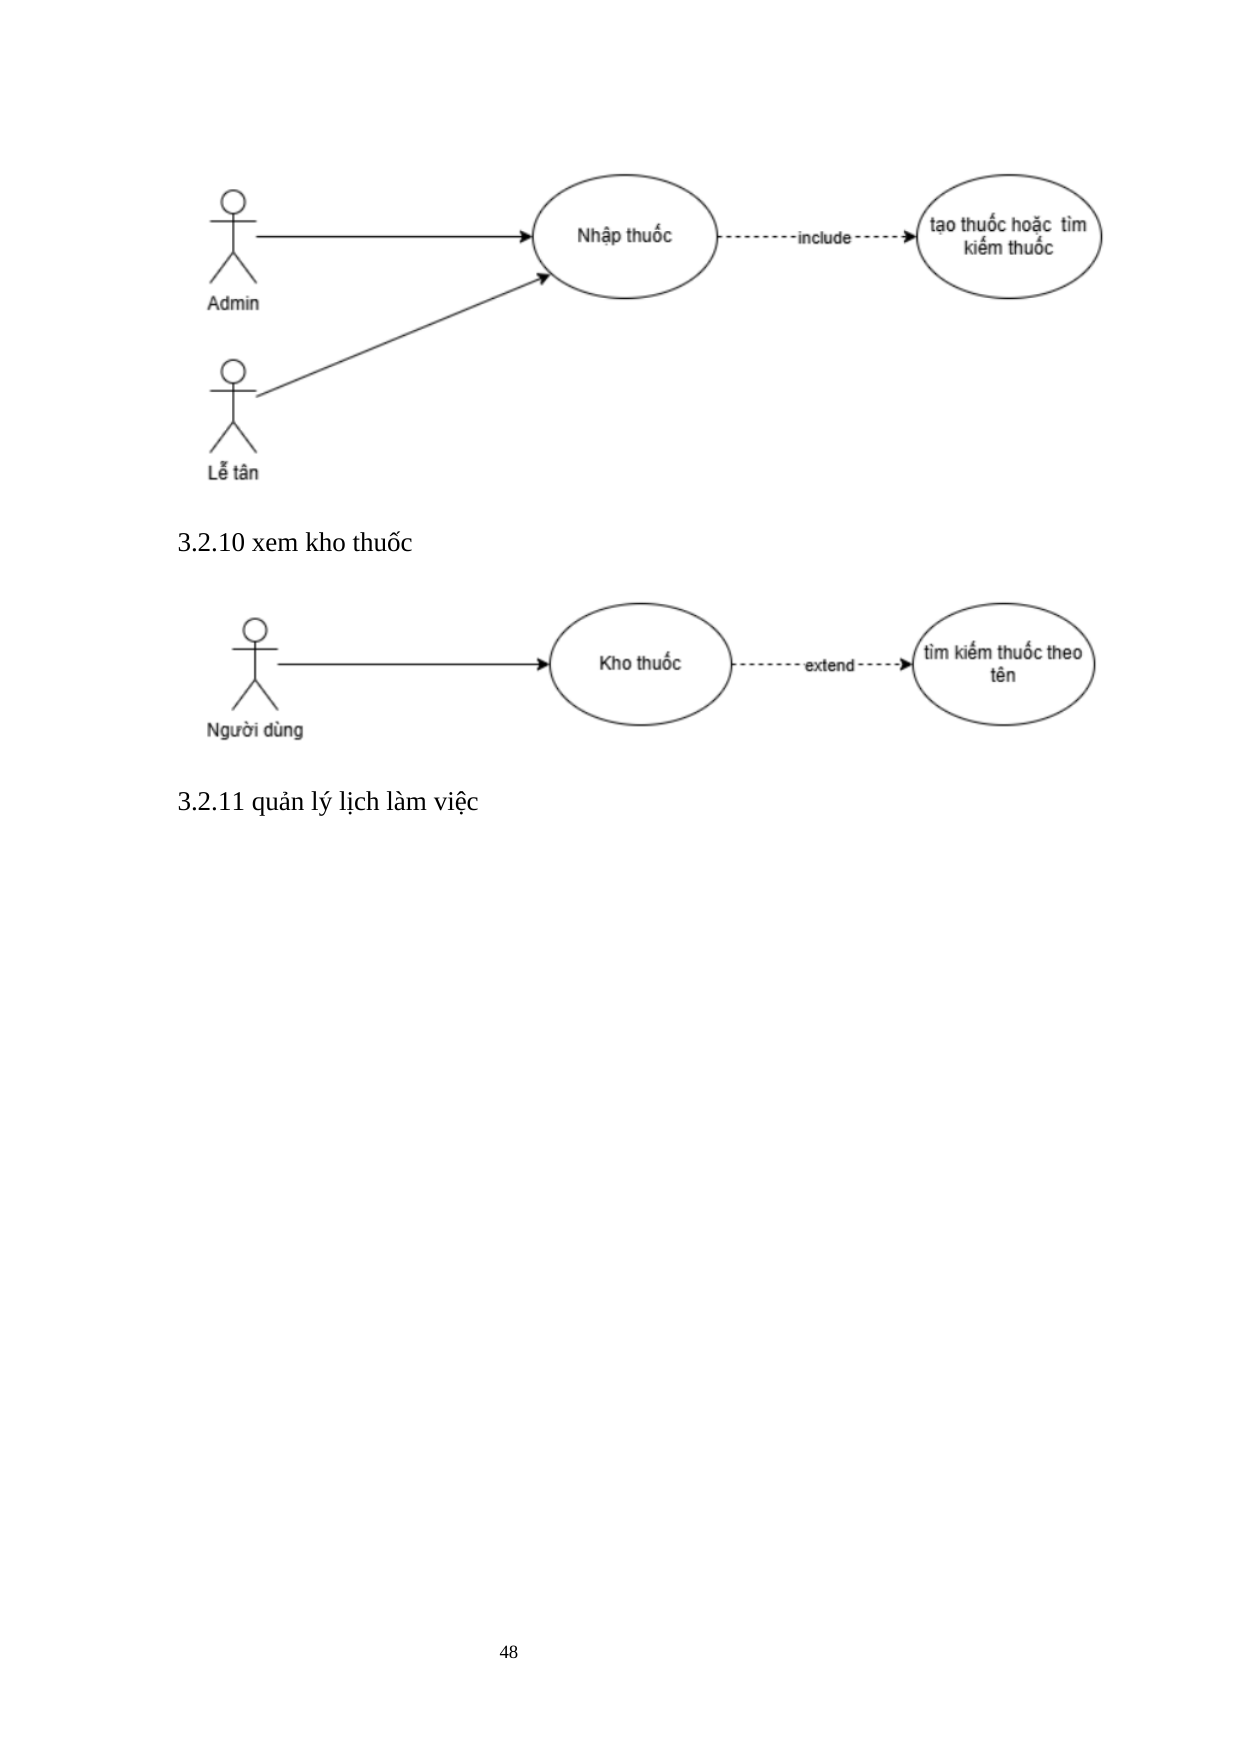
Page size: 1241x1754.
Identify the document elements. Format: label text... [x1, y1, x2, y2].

picture [177, 147, 1122, 508]
text 3.2.11 quản lý lịch làm việc [177, 785, 1122, 817]
text 3.2.10 xem kho thuốc [177, 526, 1122, 557]
picture [177, 575, 1122, 767]
